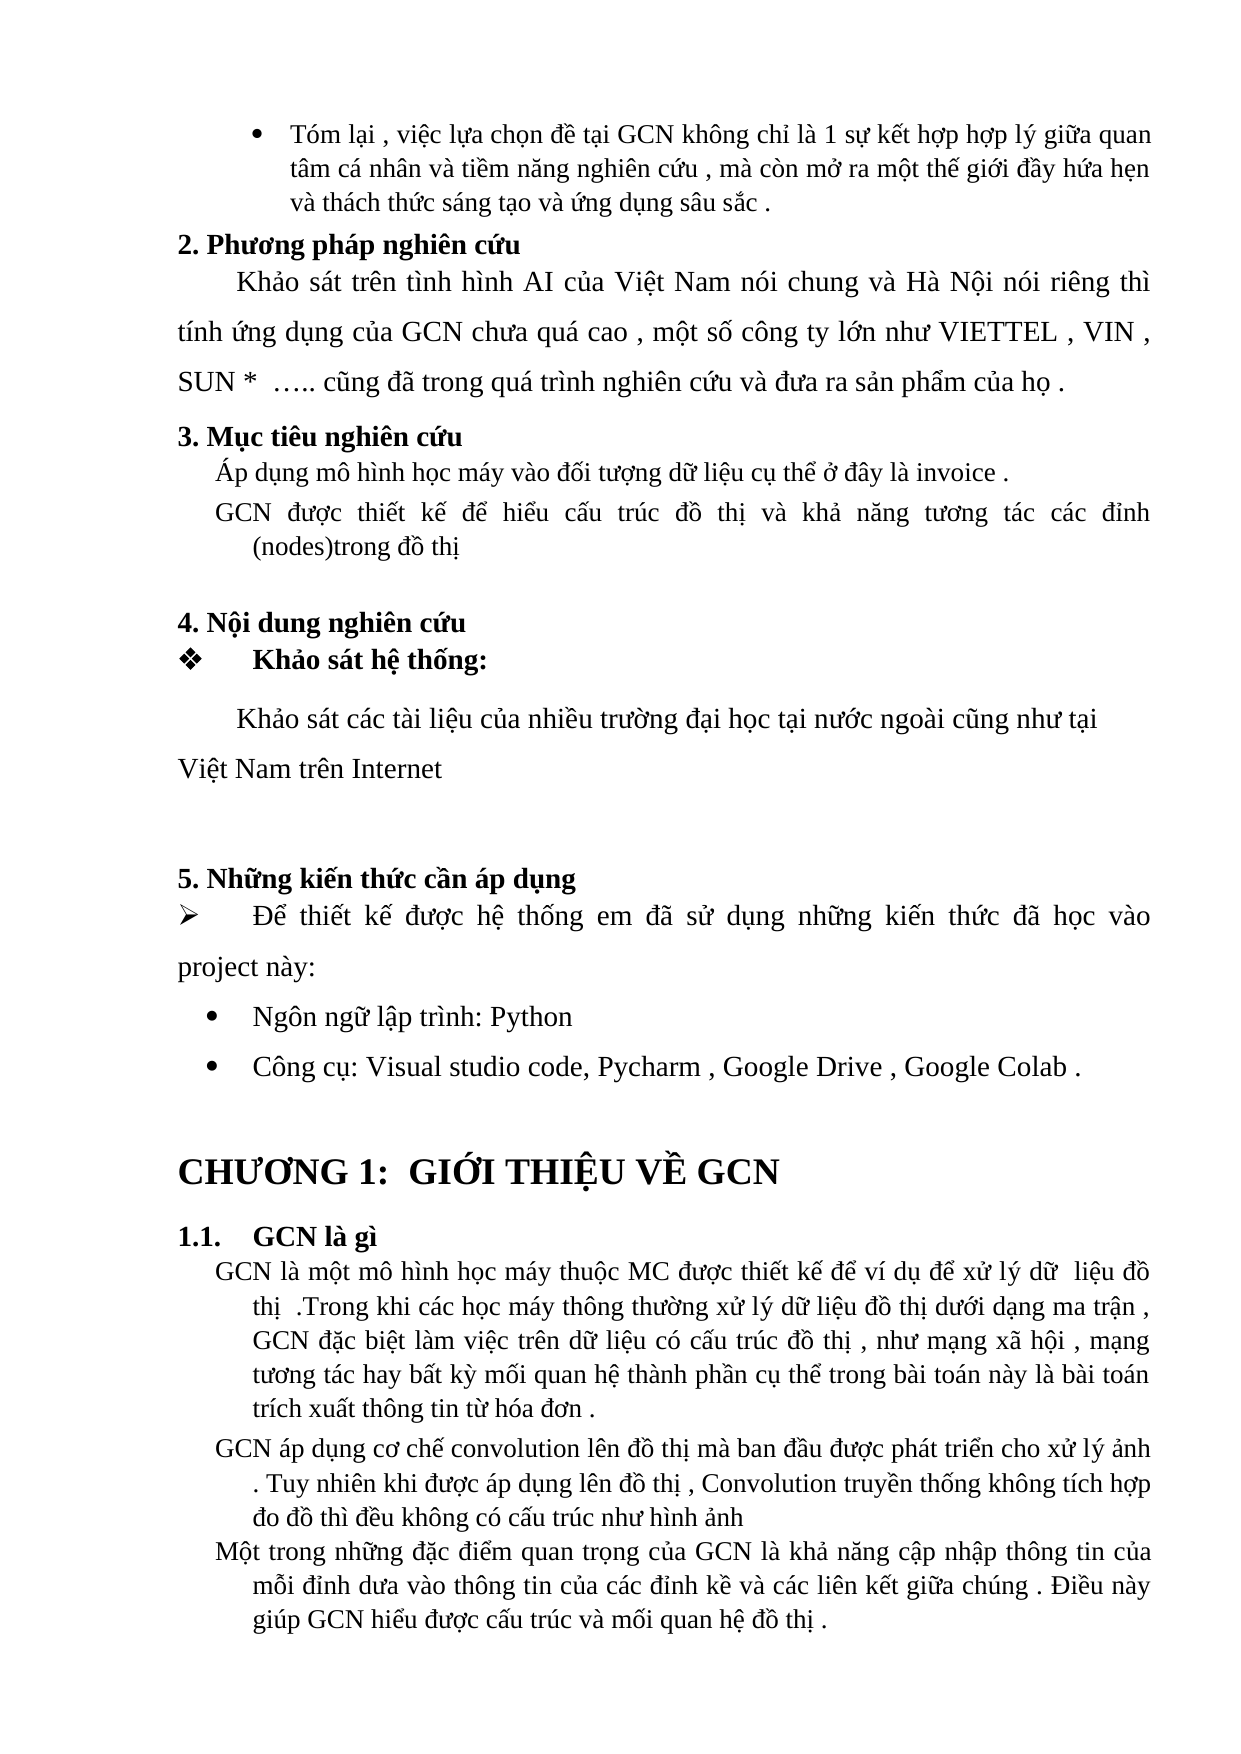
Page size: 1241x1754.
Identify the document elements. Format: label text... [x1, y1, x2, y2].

list Để thiết kế được hệ thống em đã sử dụng những kiến thức đã học vào project này: [177, 898, 1152, 982]
text Khảo sát các tài liệu của nhiều trường đại học tại nước ngoài cũng như tại Việt Nam trên Internet [177, 701, 1152, 785]
list GCN áp dụng cơ chế convolution lên đồ thị mà ban đầu được phát triển cho xử lý ảnh . Tuy nhiên khi được áp dụng lên đồ thị , Convolution truyền thống không tích hợp đo đồ thì đều không có cấu trúc như hình ảnh [215, 1433, 1152, 1532]
subtitle CHƯƠNG 1: GIỚI THIỆU VỀ GCN [177, 1150, 1152, 1193]
text GCN là một mô hình học máy thuộc MC được thiết kế để ví dụ để xử lý dữ liệu đồ thị .Trong khi các học máy thông thường xử lý dữ liệu đồ thị dưới dạng ma trận , GCN đặc biệt làm việc trên dữ liệu có cấu trúc đồ thị , như mạng xã hội , mạng tương tác hay bất kỳ mối quan hệ thành phần cụ thể trong bài toán này là bài toán trích xuất thông tin từ hóa đơn . [215, 1256, 1152, 1423]
list Công cụ: Visual studio code, Pycharm , Google Drive , Google Colab . [207, 1049, 1152, 1083]
text Áp dụng mô hình học máy vào đối tượng dữ liệu cụ thể ở đây là invoice . [215, 456, 1152, 487]
subtitle 4. Nội dung nghiên cứu [177, 605, 1152, 638]
list GCN được thiết kế để hiểu cấu trúc đồ thị và khả năng tương tác các đỉnh (nodes)trong đồ thị [215, 496, 1152, 562]
subtitle GCN là gì [177, 1219, 1152, 1252]
subtitle 3. Mục tiêu nghiên cứu [177, 419, 1152, 452]
list Ngôn ngữ lập trình: Python [207, 999, 1152, 1033]
list Khảo sát hệ thống: [177, 642, 1152, 676]
list Tóm lại , việc lựa chọn đề tại GCN không chỉ là 1 sự kết hợp hợp lý giữa quan tâm cá nhân và tiềm năng nghiên cứu , mà còn mở ra một thế giới đầy hứa hẹn và thách thức sáng tạo và ứng dụng sâu sắc . [252, 118, 1152, 218]
list Một trong những đặc điểm quan trọng của GCN là khả năng cập nhập thông tin của mỗi đỉnh dưa vào thông tin của các đỉnh kề và các liên kết giữa chúng . Điều này giúp GCN hiểu được cấu trúc và mối quan hệ đồ thị . [215, 1535, 1152, 1634]
text Khảo sát trên tình hình AI của Việt Nam nói chung và Hà Nội nói riêng thì tính ứng dụng của GCN chưa quá cao , một số công ty lớn như VIETTEL , VIN , SUN * ….. cũng đã trong quá trình nghiên cứu và đưa ra sản phẩm của họ . [177, 264, 1152, 398]
subtitle 5. Những kiến thức cần áp dụng [177, 861, 1152, 895]
subtitle 2. Phương pháp nghiên cứu [177, 227, 1152, 261]
